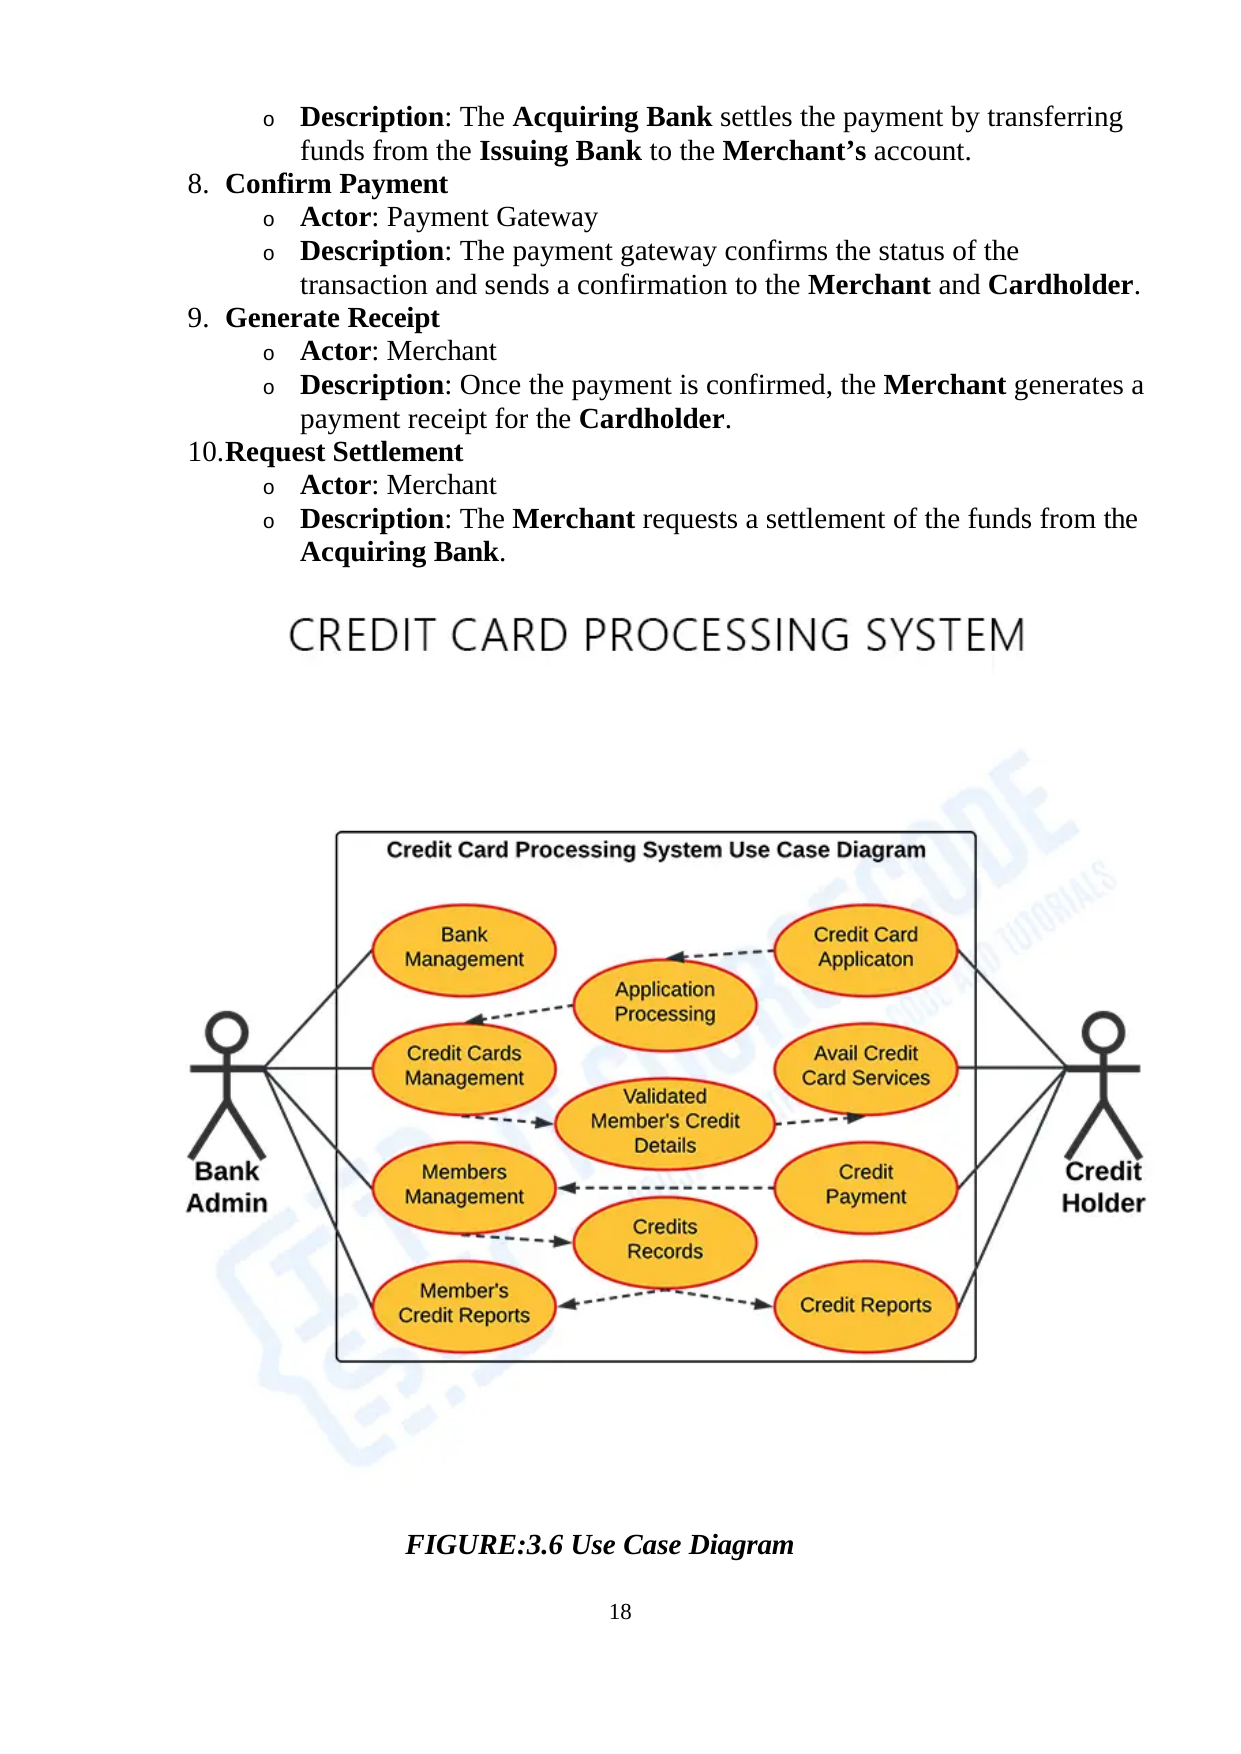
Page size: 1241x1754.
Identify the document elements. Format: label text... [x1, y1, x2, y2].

list Description: The payment gateway confirms the status of the transaction and sends a confirmation to the Merchant and Cardholder. [262, 233, 1154, 300]
subtitle Generate Receipt [187, 301, 1181, 334]
subtitle Confirm Payment [187, 167, 1181, 200]
list Actor: Payment Gateway [262, 200, 1181, 233]
list Actor: Merchant [262, 334, 1181, 367]
list Actor: Merchant [262, 468, 1181, 501]
subtitle Acquiring Bank. [300, 535, 1181, 568]
subtitle Request Settlement [187, 435, 1181, 468]
list Description: Once the payment is confirmed, the Merchant generates a payment receipt for the Cardholder. [262, 367, 1144, 434]
list Description: The Acquiring Bank settles the payment by transferring funds from the Issuing Bank to the Merchant’s account. [262, 99, 1123, 166]
list Description: The Merchant requests a settlement of the funds from the [262, 501, 1181, 535]
text FIGURE:3.6 Use Case Diagram [148, 1527, 1054, 1561]
picture [175, 606, 1157, 1479]
